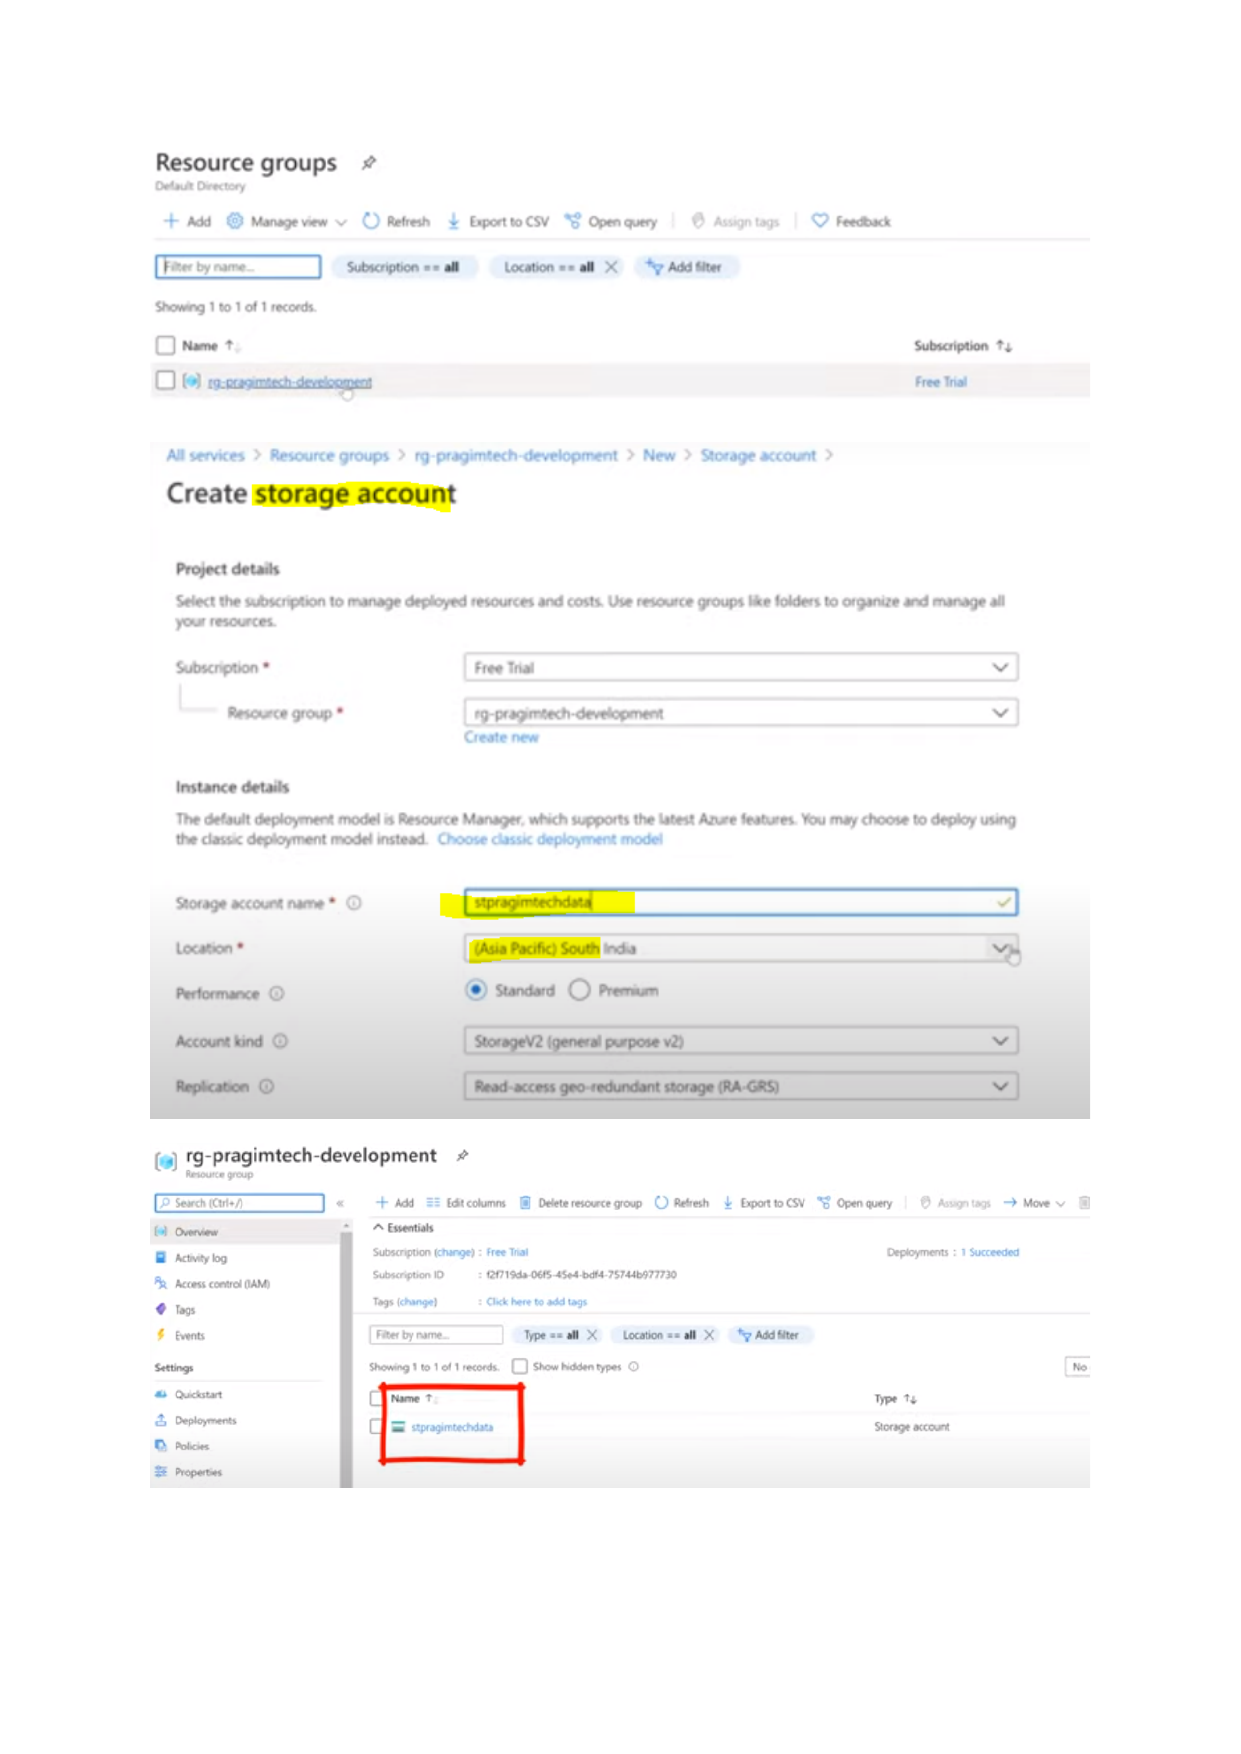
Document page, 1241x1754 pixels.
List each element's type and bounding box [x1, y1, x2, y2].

picture [150, 150, 1091, 418]
picture [150, 1143, 1091, 1488]
picture [150, 442, 1091, 1119]
